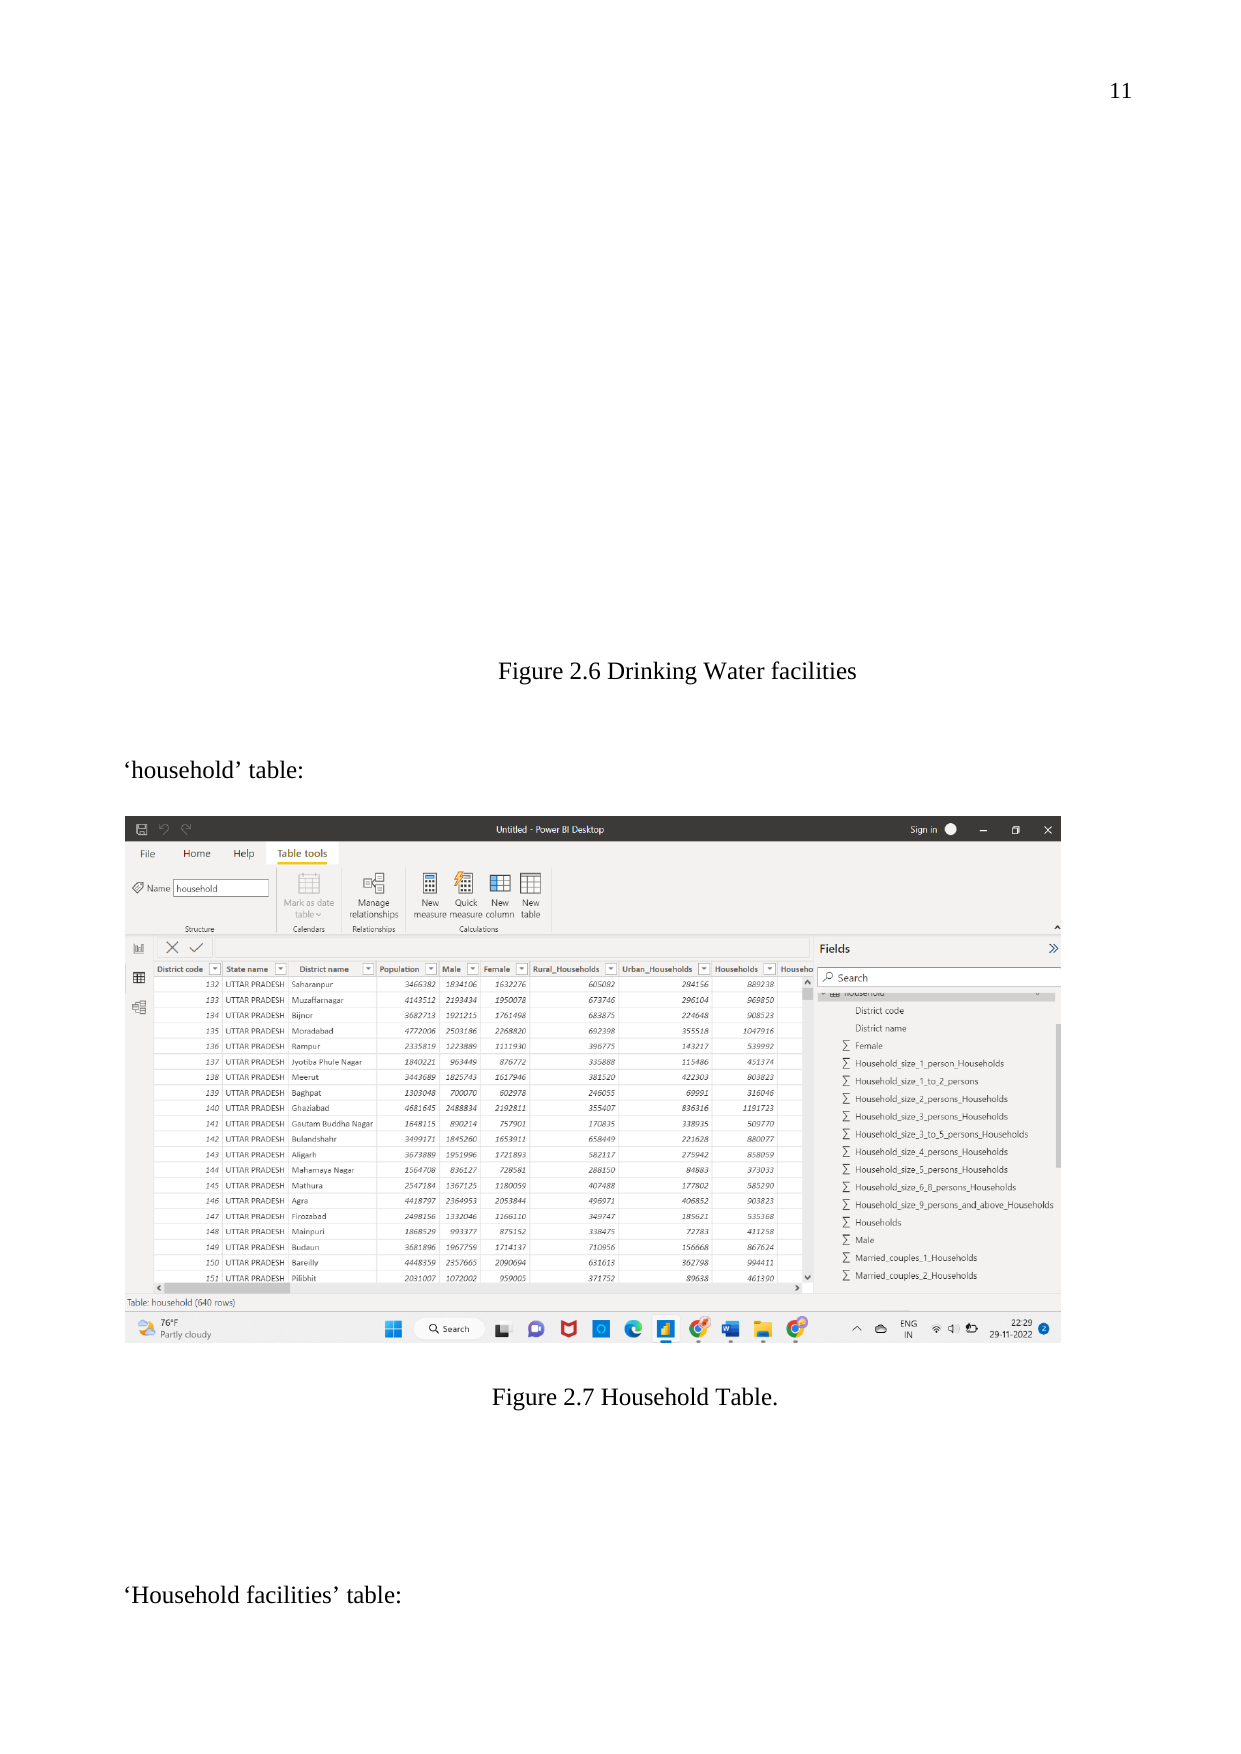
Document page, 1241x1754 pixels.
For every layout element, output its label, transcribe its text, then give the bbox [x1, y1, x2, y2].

text ‘household’ table: [123, 755, 1132, 784]
text Figure 2.7 Household Table. [123, 1382, 1132, 1411]
text Figure 2.6 Drinking Water facilities [498, 656, 1132, 685]
picture [123, 816, 1060, 1342]
text ‘Household facilities’ table: [123, 1581, 1132, 1609]
